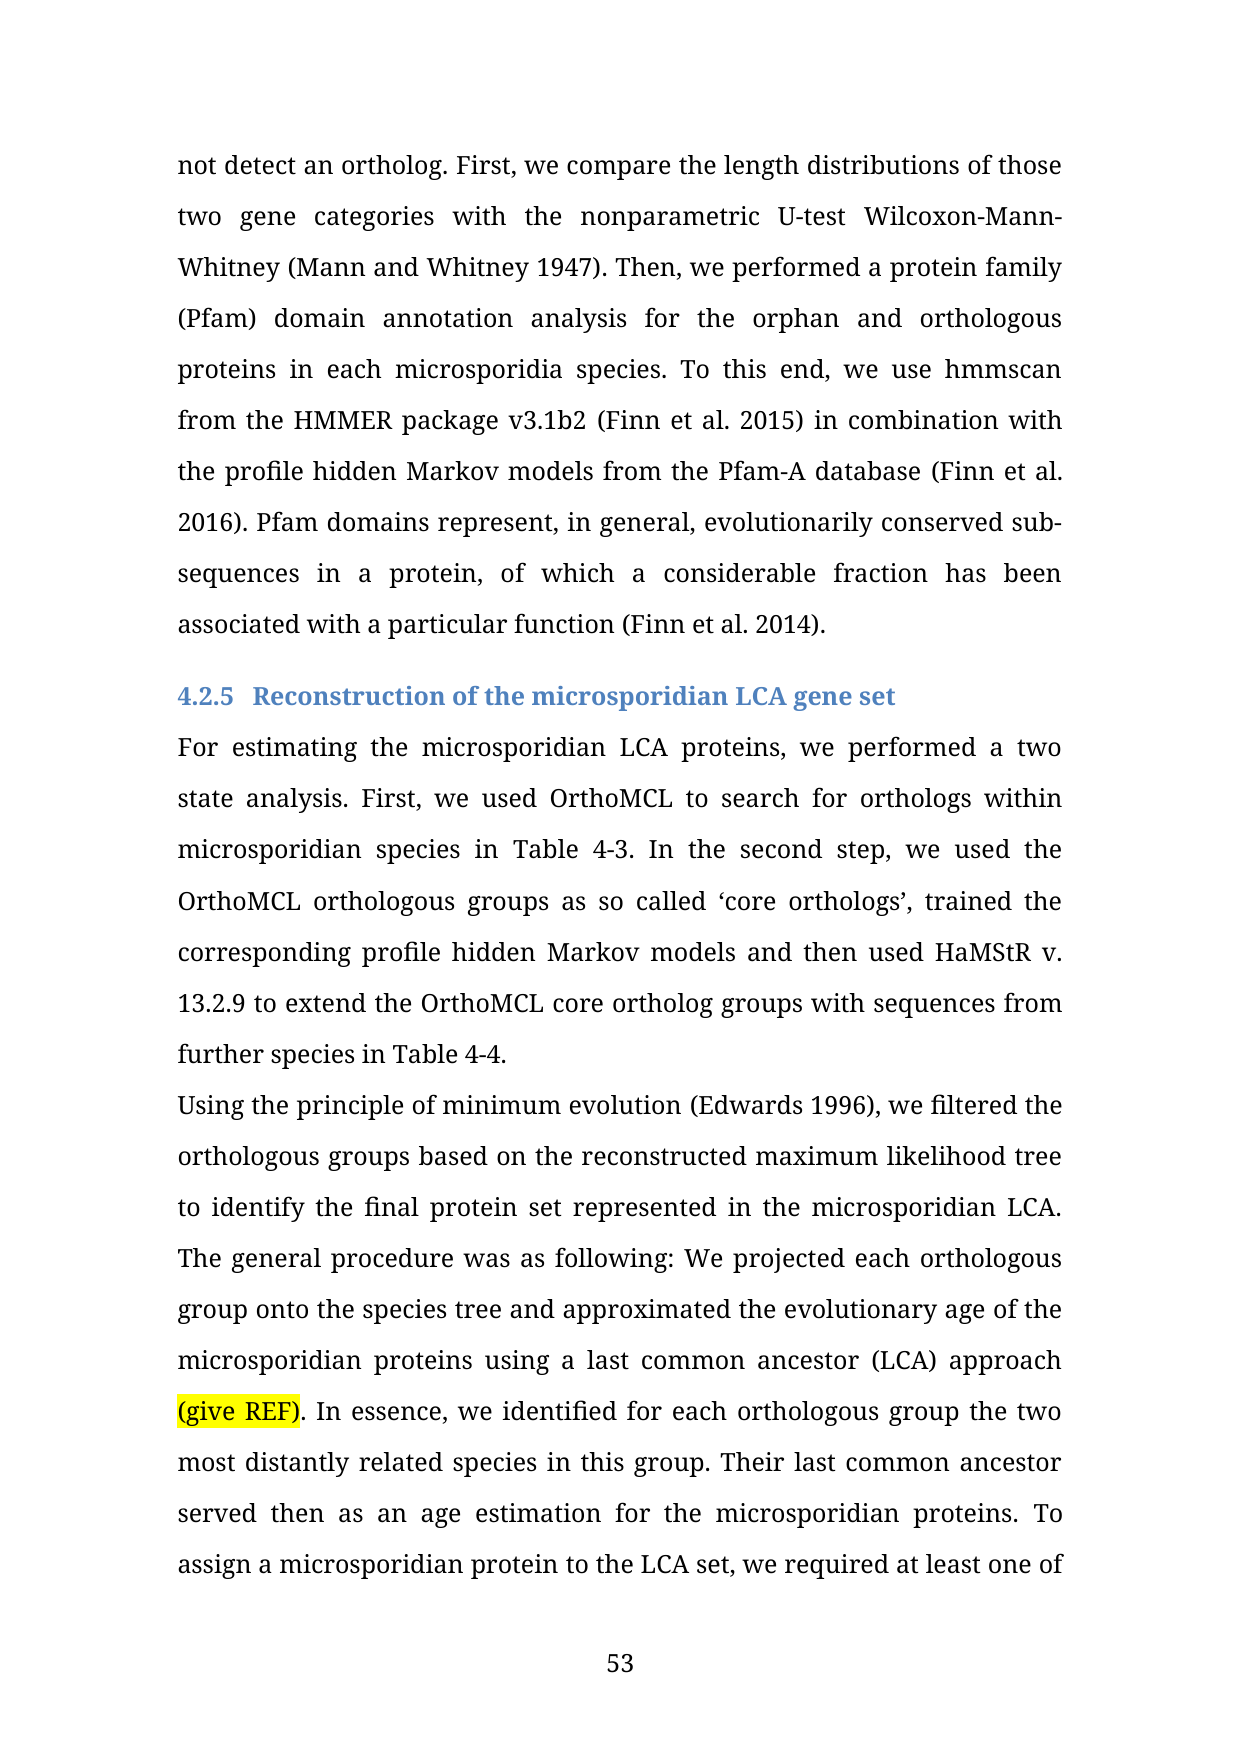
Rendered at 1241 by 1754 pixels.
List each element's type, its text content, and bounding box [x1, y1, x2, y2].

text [177, 1087, 1063, 1581]
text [177, 148, 1063, 641]
subtitle Reconstruction of the microsporidian LCA gene set [177, 679, 1063, 713]
